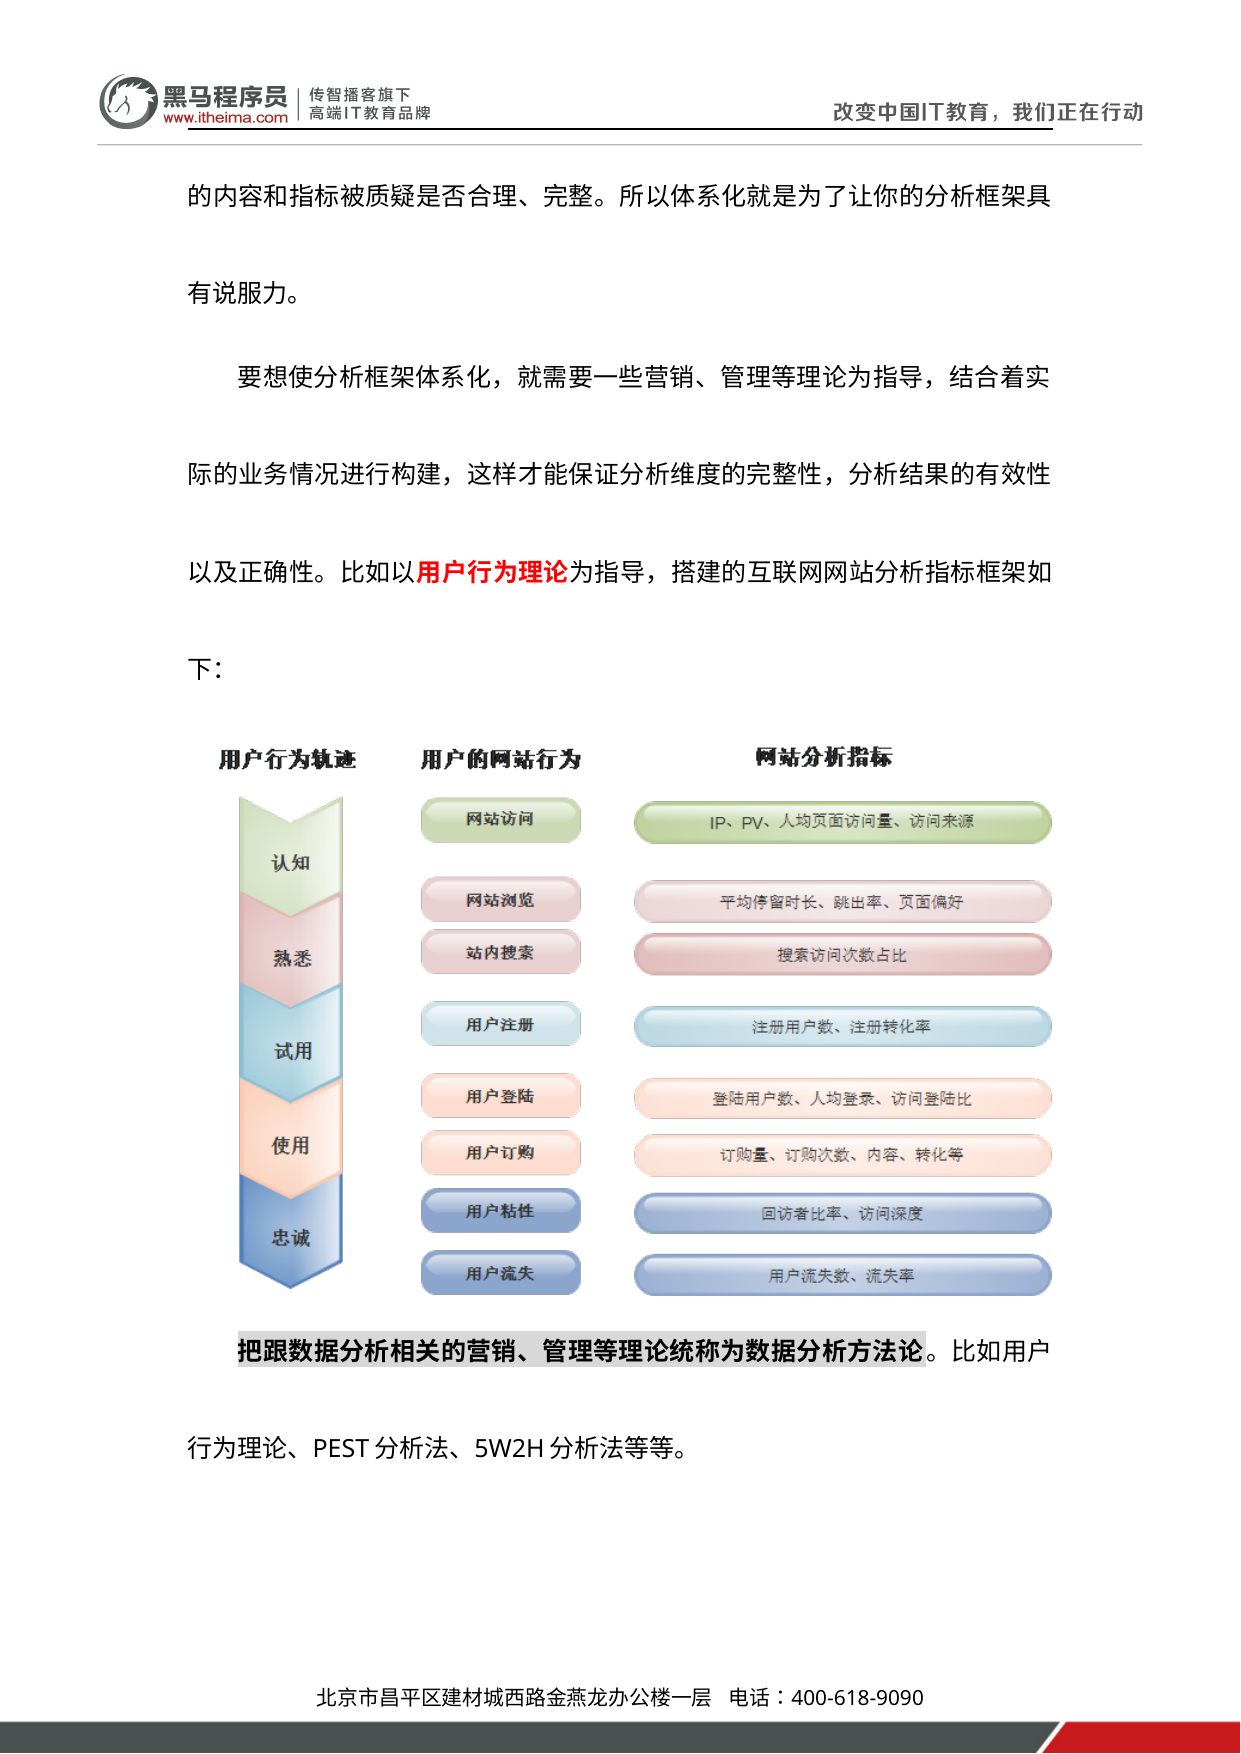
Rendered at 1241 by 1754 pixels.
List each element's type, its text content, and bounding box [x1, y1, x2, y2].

picture [0, 1662, 1241, 1753]
picture [187, 725, 1053, 1296]
picture [0, 3, 1241, 153]
text 要想使分析框架体系化，就需要一些营销、管理等理论为指导，结合着实际的业务情况进行构建，这样才能保证分析维度的完整性，分析结果的有效性以及正确性。比如以用户行为理论为指导，搭建的互联网网站分析指标框架如下： [187, 343, 1053, 700]
text 把跟数据分析相关的营销、管理等理论统称为数据分析方法论。比如用户行为理论、PEST分析法、5W2H分析法等等。 [187, 1317, 1053, 1479]
text 同时，确保分析框架的体系化和逻辑性，简单来说就是先分析什么，后分析什么，使得各个分析点之间具有逻辑联系。避免不知从哪方面入手以及分析的内容和指标被质疑是否合理、完整。所以体系化就是为了让你的分析框架具有说服力。 [187, 162, 1053, 324]
